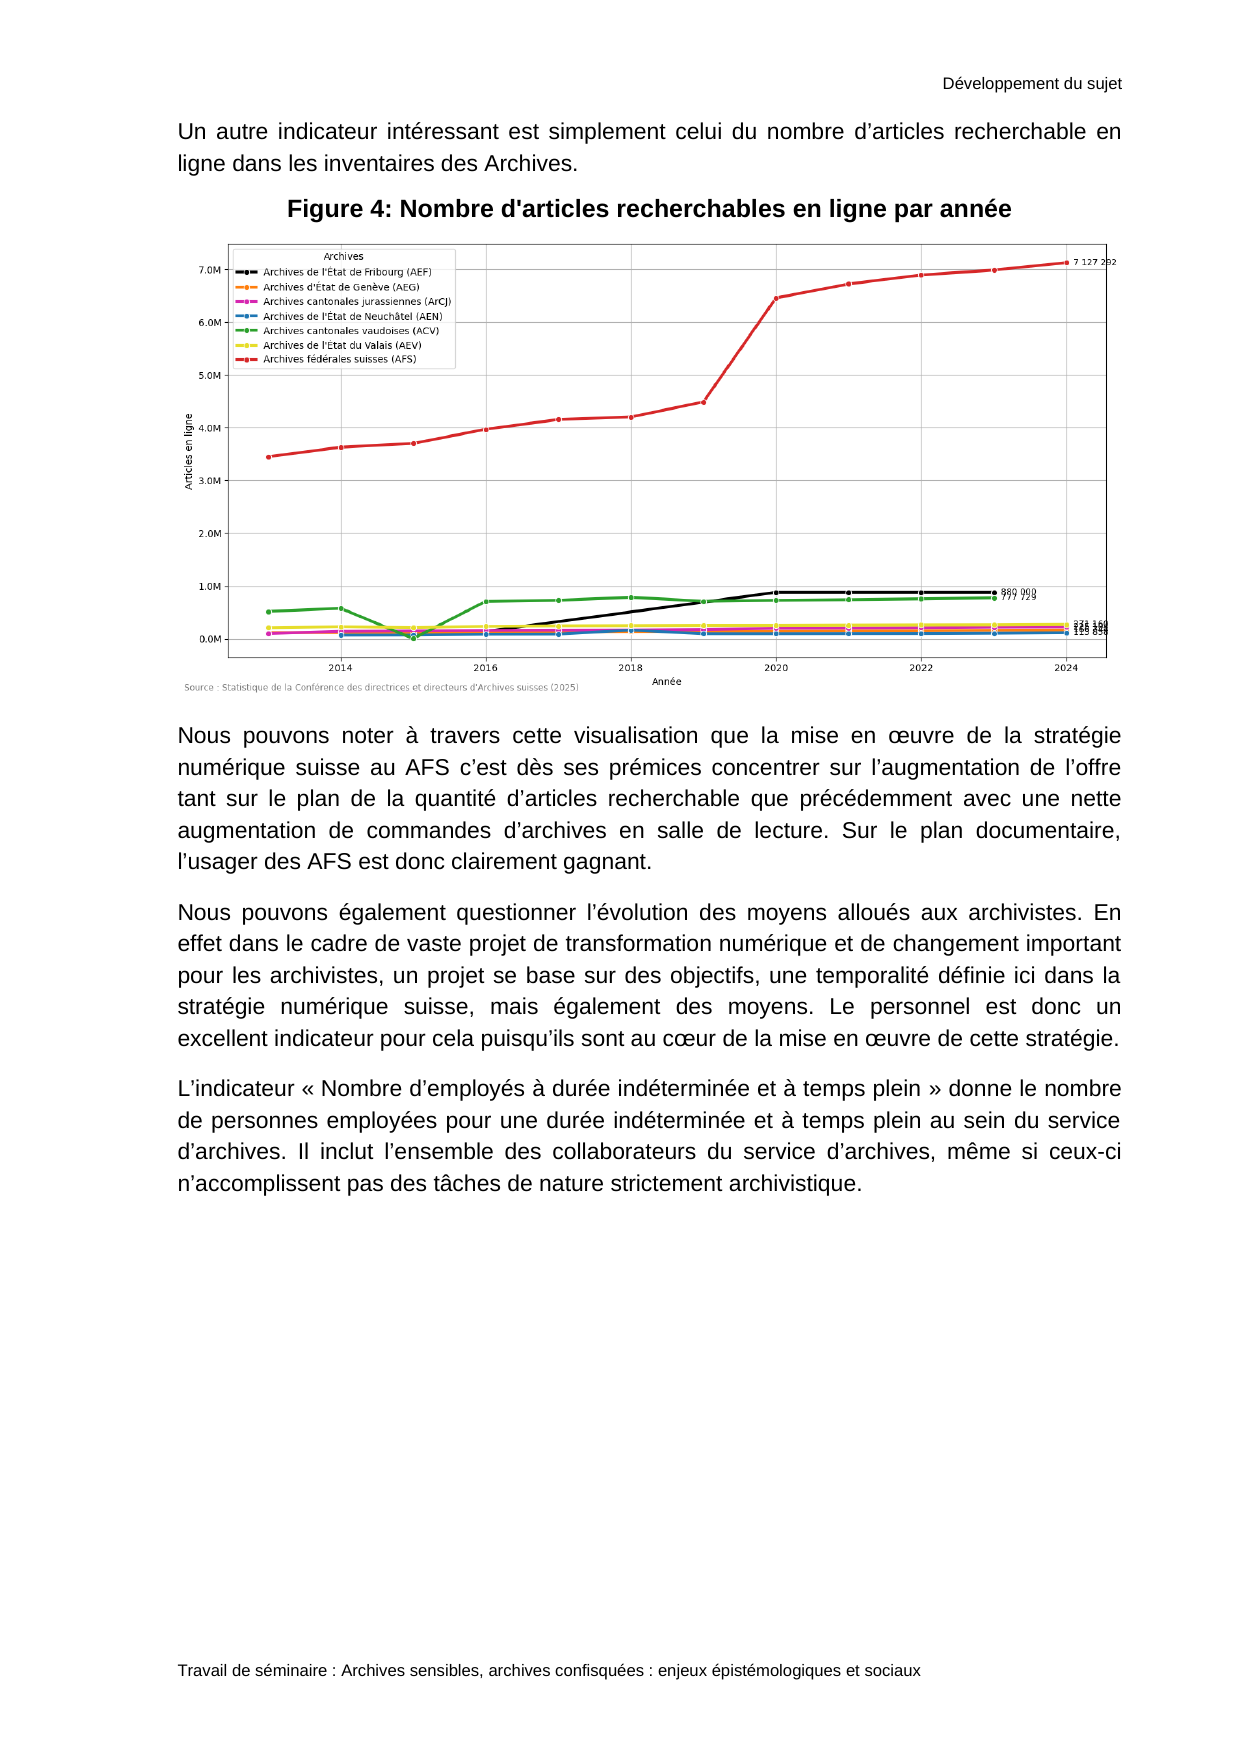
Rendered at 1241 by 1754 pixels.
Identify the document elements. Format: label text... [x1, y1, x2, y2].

text Nous pouvons également questionner l’évolution des moyens alloués aux archivistes. En effet dans le cadre de vaste projet de transformation numérique et de changement important pour les archivistes, un projet se base sur des objectifs, une temporalité définie ici dans la stratégie numérique suisse, mais également des moyens. Le personnel est donc un excellent indicateur pour cela puisqu’ils sont au cœur de la mise en œuvre de cette stratégie. [177, 899, 1122, 1051]
text Nous pouvons noter à travers cette visualisation que la mise en œuvre de la stratégie numérique suisse au AFS c’est dès ses prémices concentrer sur l’augmentation de l’offre tant sur le plan de la quantité d’articles recherchable que précédemment avec une nette augmentation de commandes d’archives en salle de lecture. Sur le plan documentaire, l’usager des AFS est donc clairement gagnant. [177, 722, 1122, 875]
text L’indicateur « Nombre d’employés à durée indéterminée et à temps plein » donne le nombre de personnes employées pour une durée indéterminée et à temps plein au sein du service d’archives. Il inclut l’ensemble des collaborateurs du service d’archives, même si ceux-ci n’accomplissent pas des tâches de nature strictement archivistique. [177, 1075, 1122, 1196]
picture [177, 241, 1123, 699]
text Un autre indicateur intéressant est simplement celui du nombre d’articles recherchable en ligne dans les inventaires des Archives. [177, 118, 1122, 176]
text Figure 4: Nombre d'articles recherchables en ligne par année [177, 194, 1122, 222]
